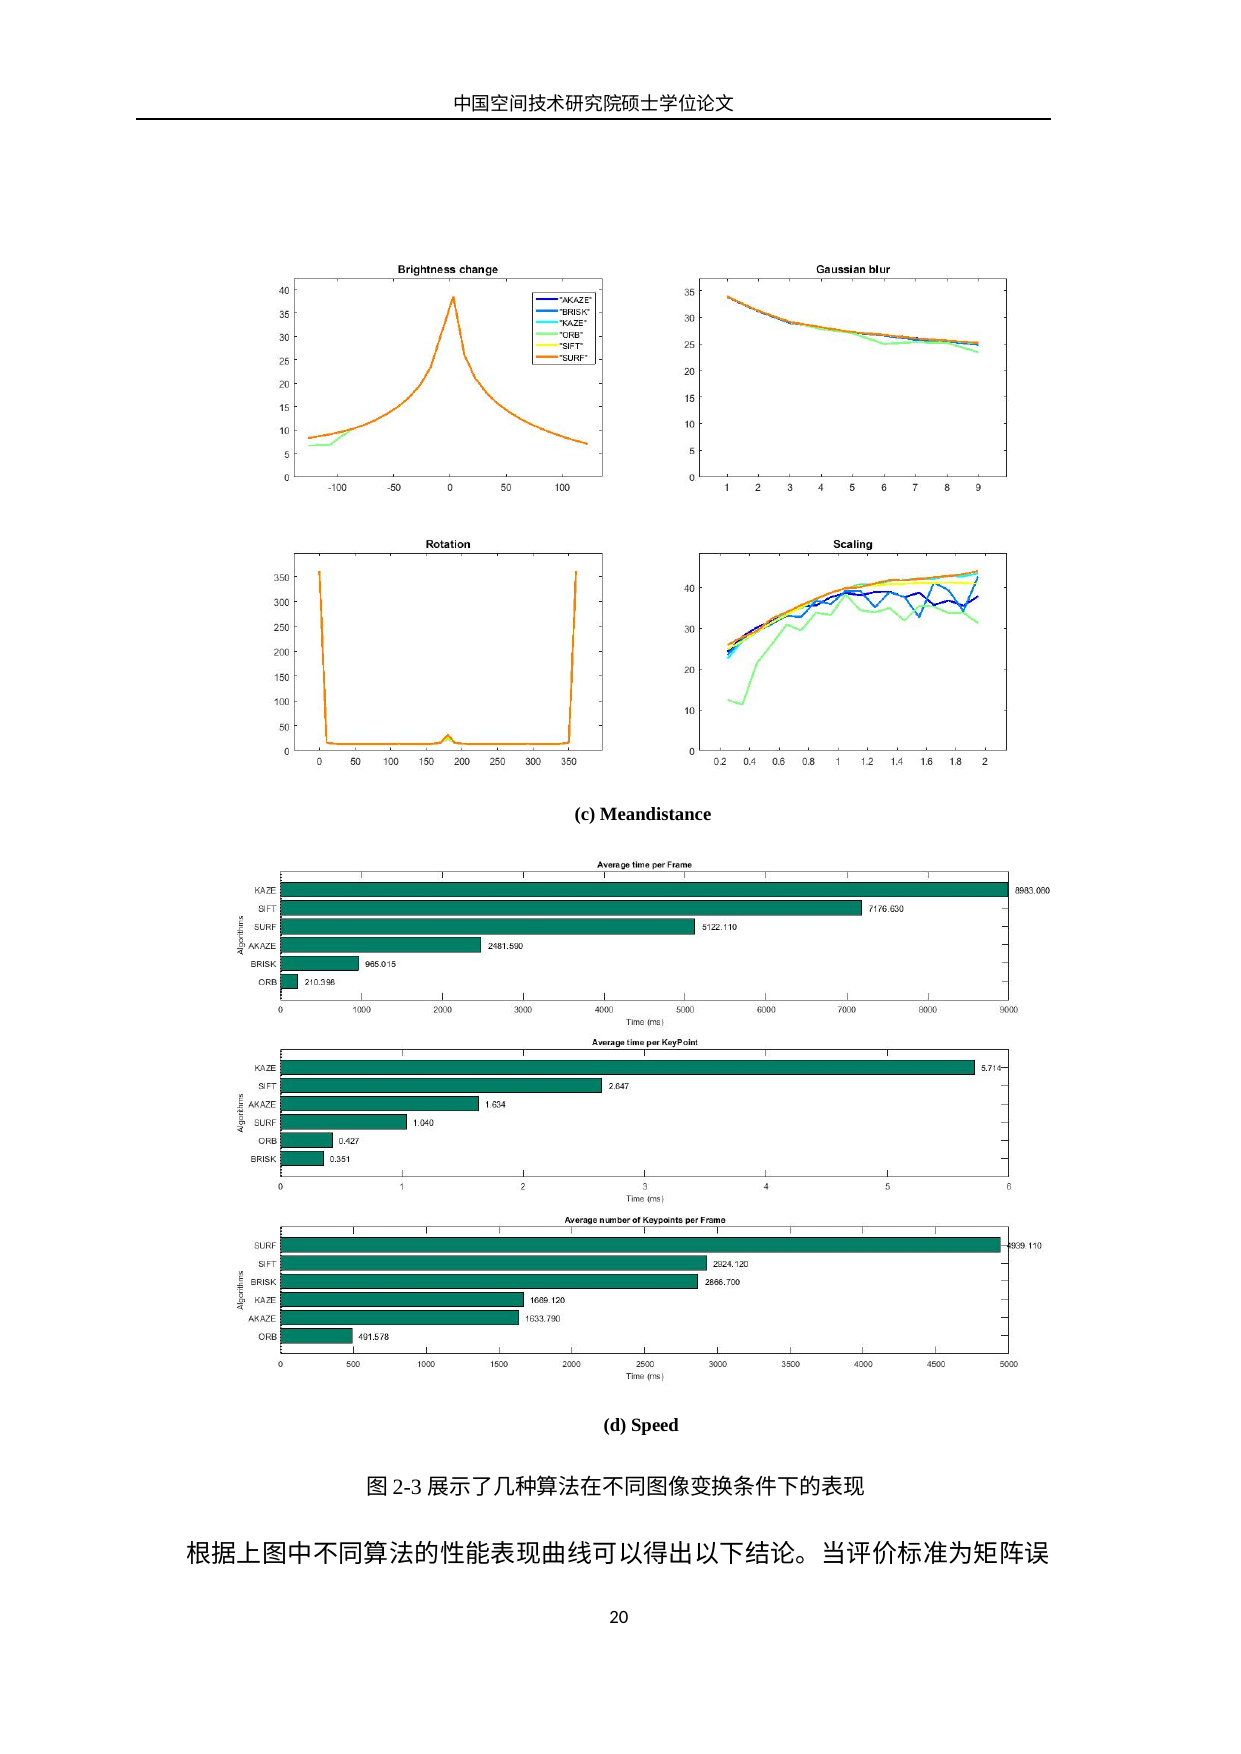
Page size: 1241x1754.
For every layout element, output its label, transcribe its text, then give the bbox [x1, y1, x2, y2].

picture [265, 235, 1010, 814]
subtitle 图2-3 展示了几种算法在不同图像变换条件下的表现 [136, 1474, 1051, 1499]
picture [223, 827, 1060, 1419]
